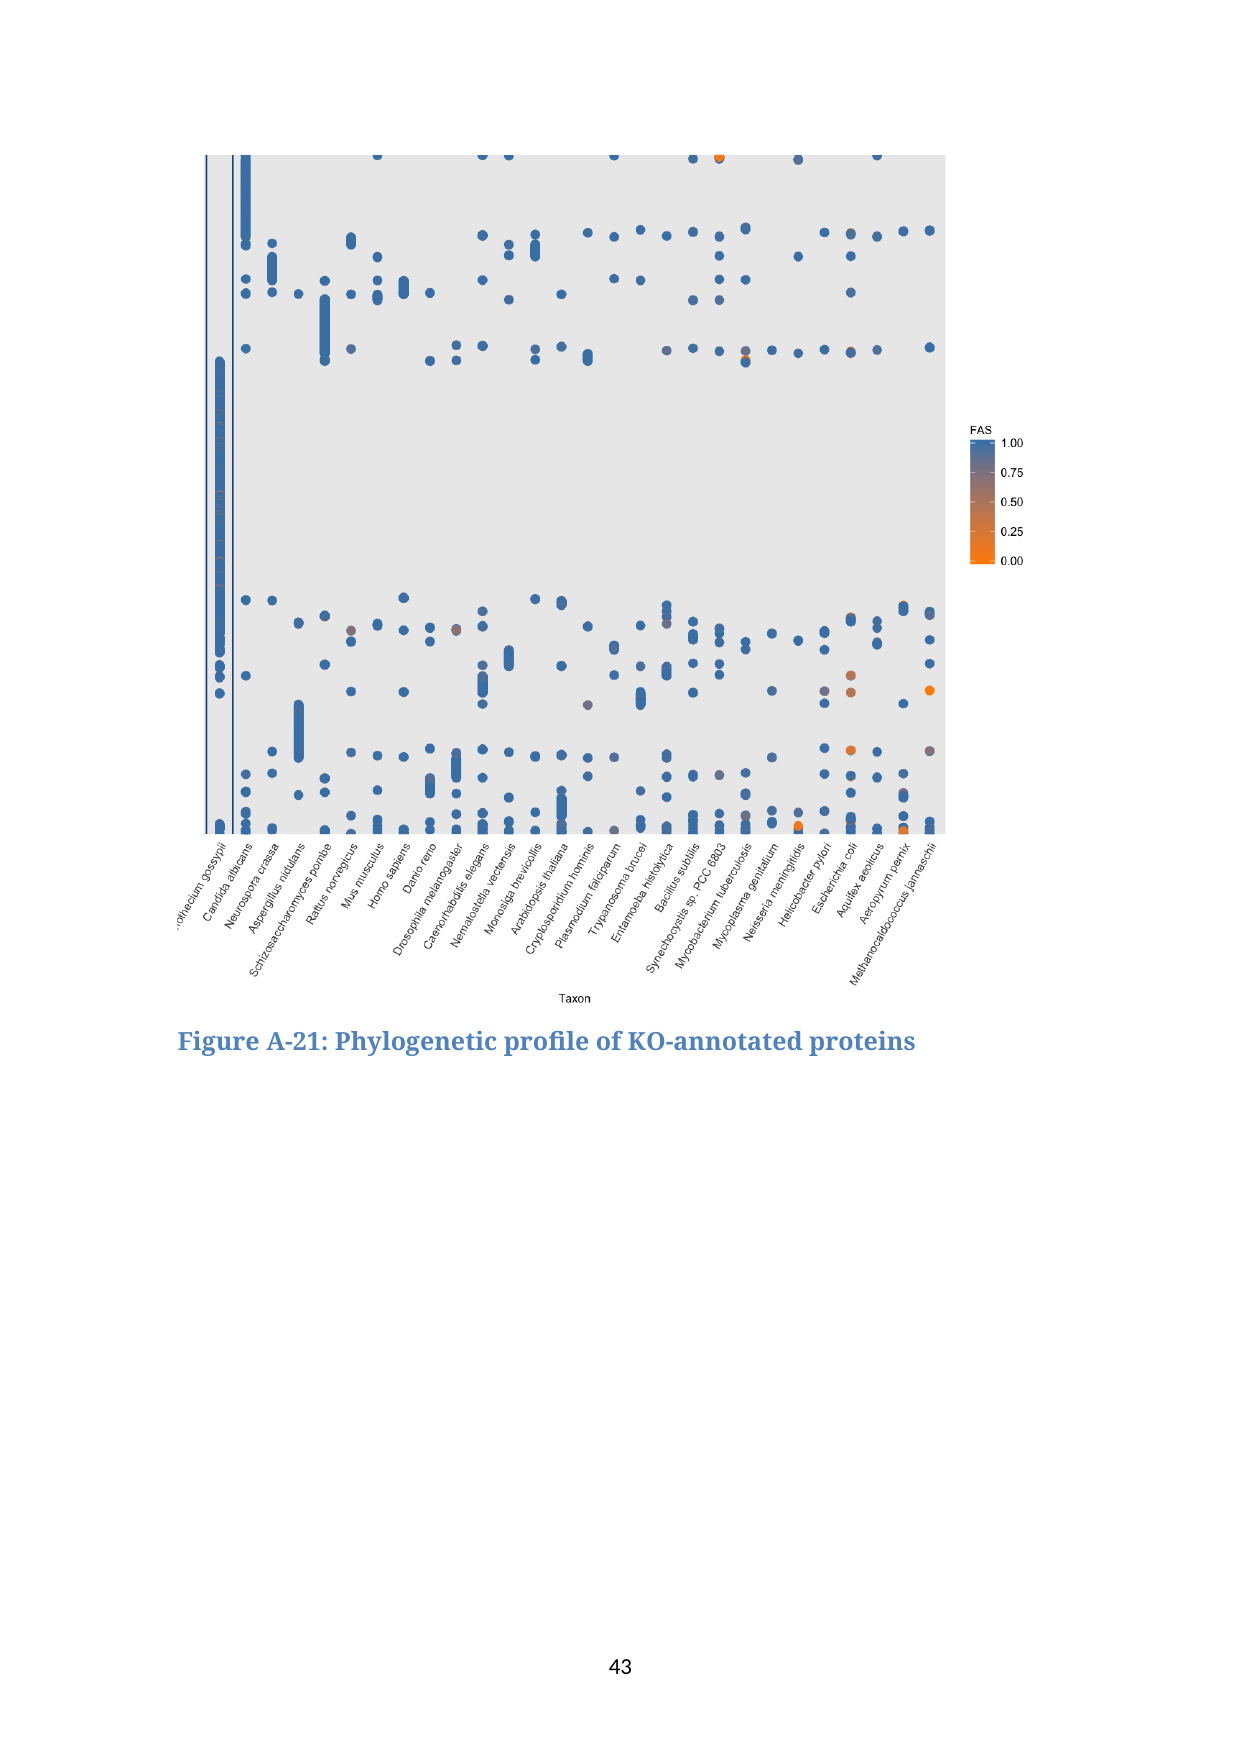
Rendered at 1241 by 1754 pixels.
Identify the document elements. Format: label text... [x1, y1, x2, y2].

picture [177, 147, 1039, 1010]
